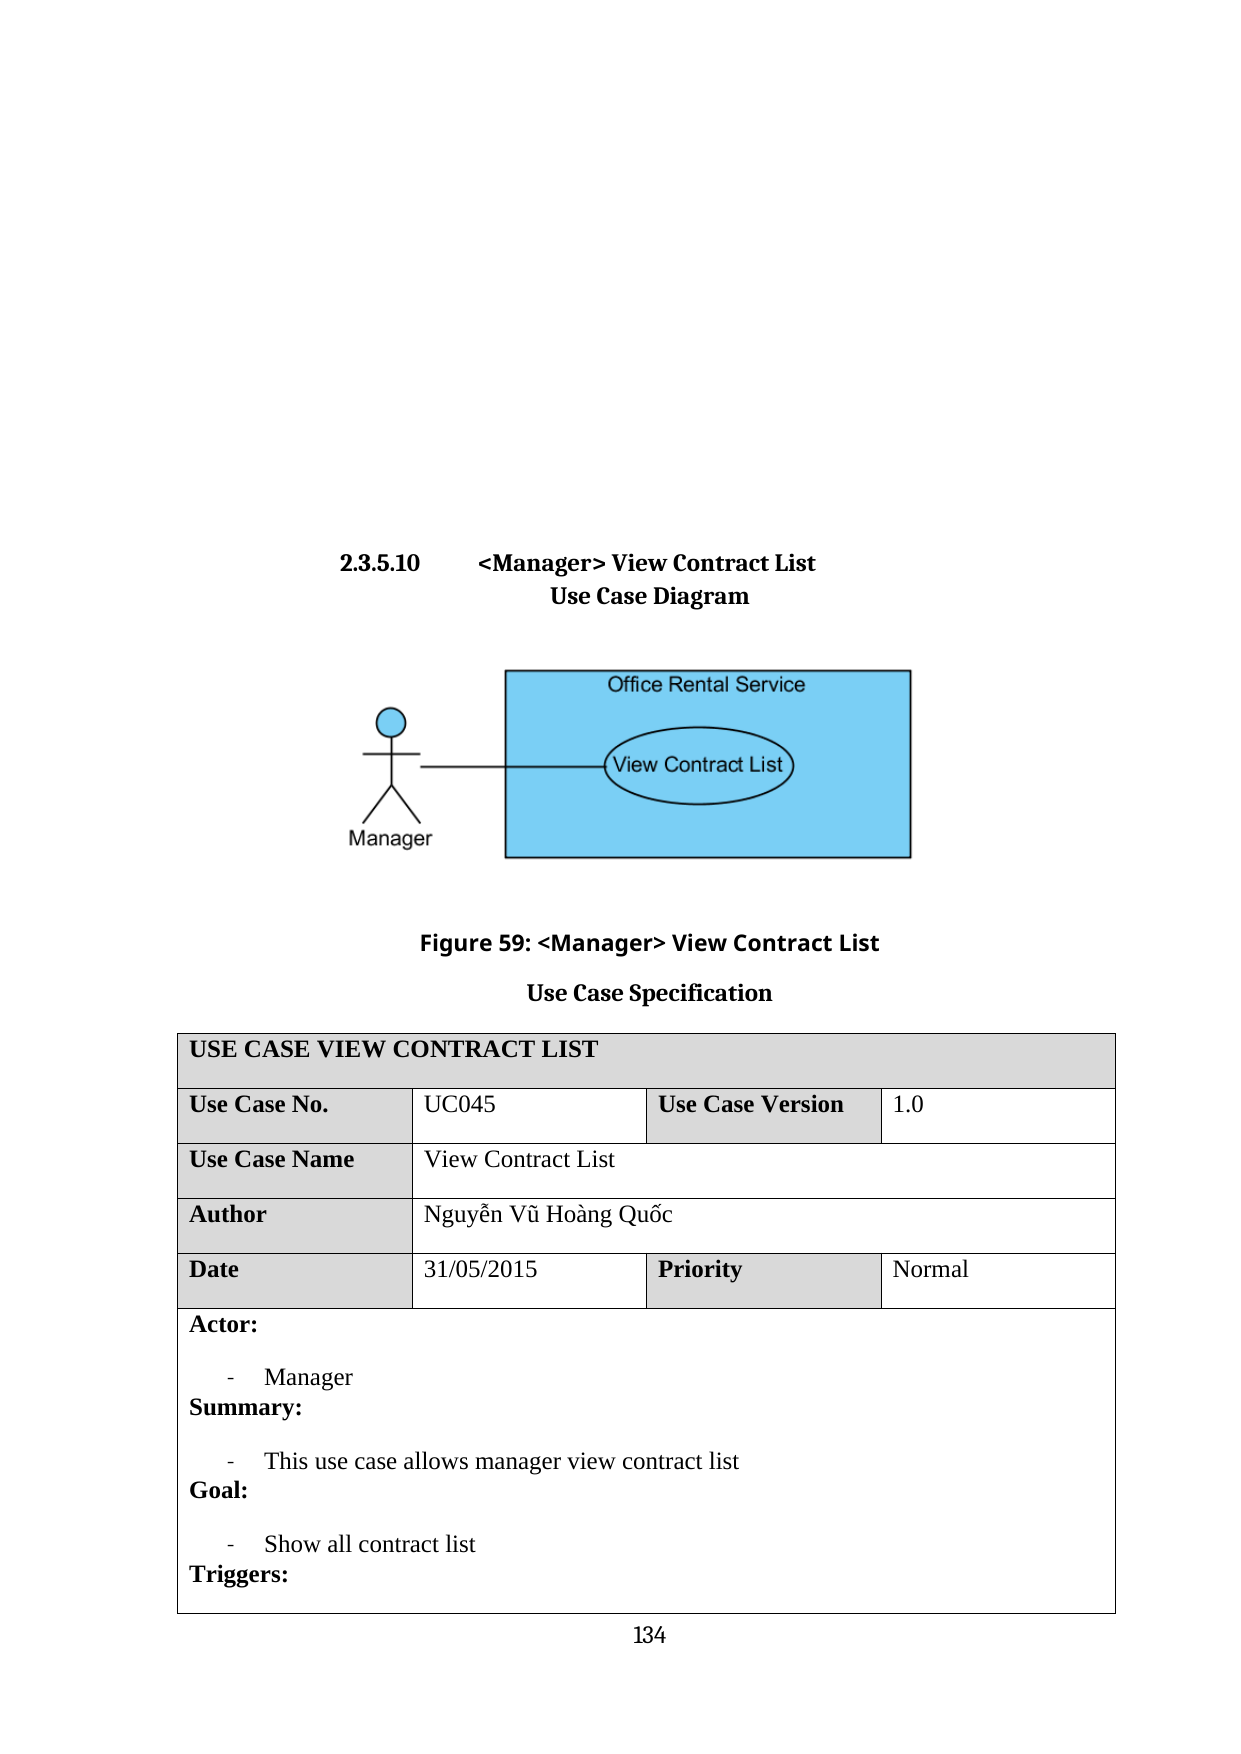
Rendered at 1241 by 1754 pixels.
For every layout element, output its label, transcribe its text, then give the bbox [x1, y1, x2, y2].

table_cell Use Case No. [178, 1089, 412, 1143]
table_cell 31/05/2015 [413, 1254, 646, 1308]
table_cell View Contract List [413, 1144, 1115, 1198]
table_cell Author [178, 1199, 412, 1253]
table_cell 1.0 [882, 1089, 1115, 1143]
table_cell Use Case Version [647, 1089, 881, 1143]
table_cell UC045 [413, 1089, 646, 1143]
picture [325, 635, 974, 902]
table_cell Date [178, 1254, 412, 1308]
subtitle <Manager> View Contract List [340, 549, 1122, 578]
table_header USE CASE VIEW CONTRACT LIST [178, 1034, 1115, 1088]
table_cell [178, 1309, 1115, 1613]
text Use Case Specification [177, 979, 1122, 1008]
table_cell Normal [882, 1254, 1115, 1308]
table_cell Nguyễn Vũ Hoàng Quốc [413, 1199, 1115, 1253]
table_cell Use Case Name [178, 1144, 412, 1198]
text Use Case Diagram [177, 582, 1122, 611]
table_cell Priority [647, 1254, 881, 1308]
